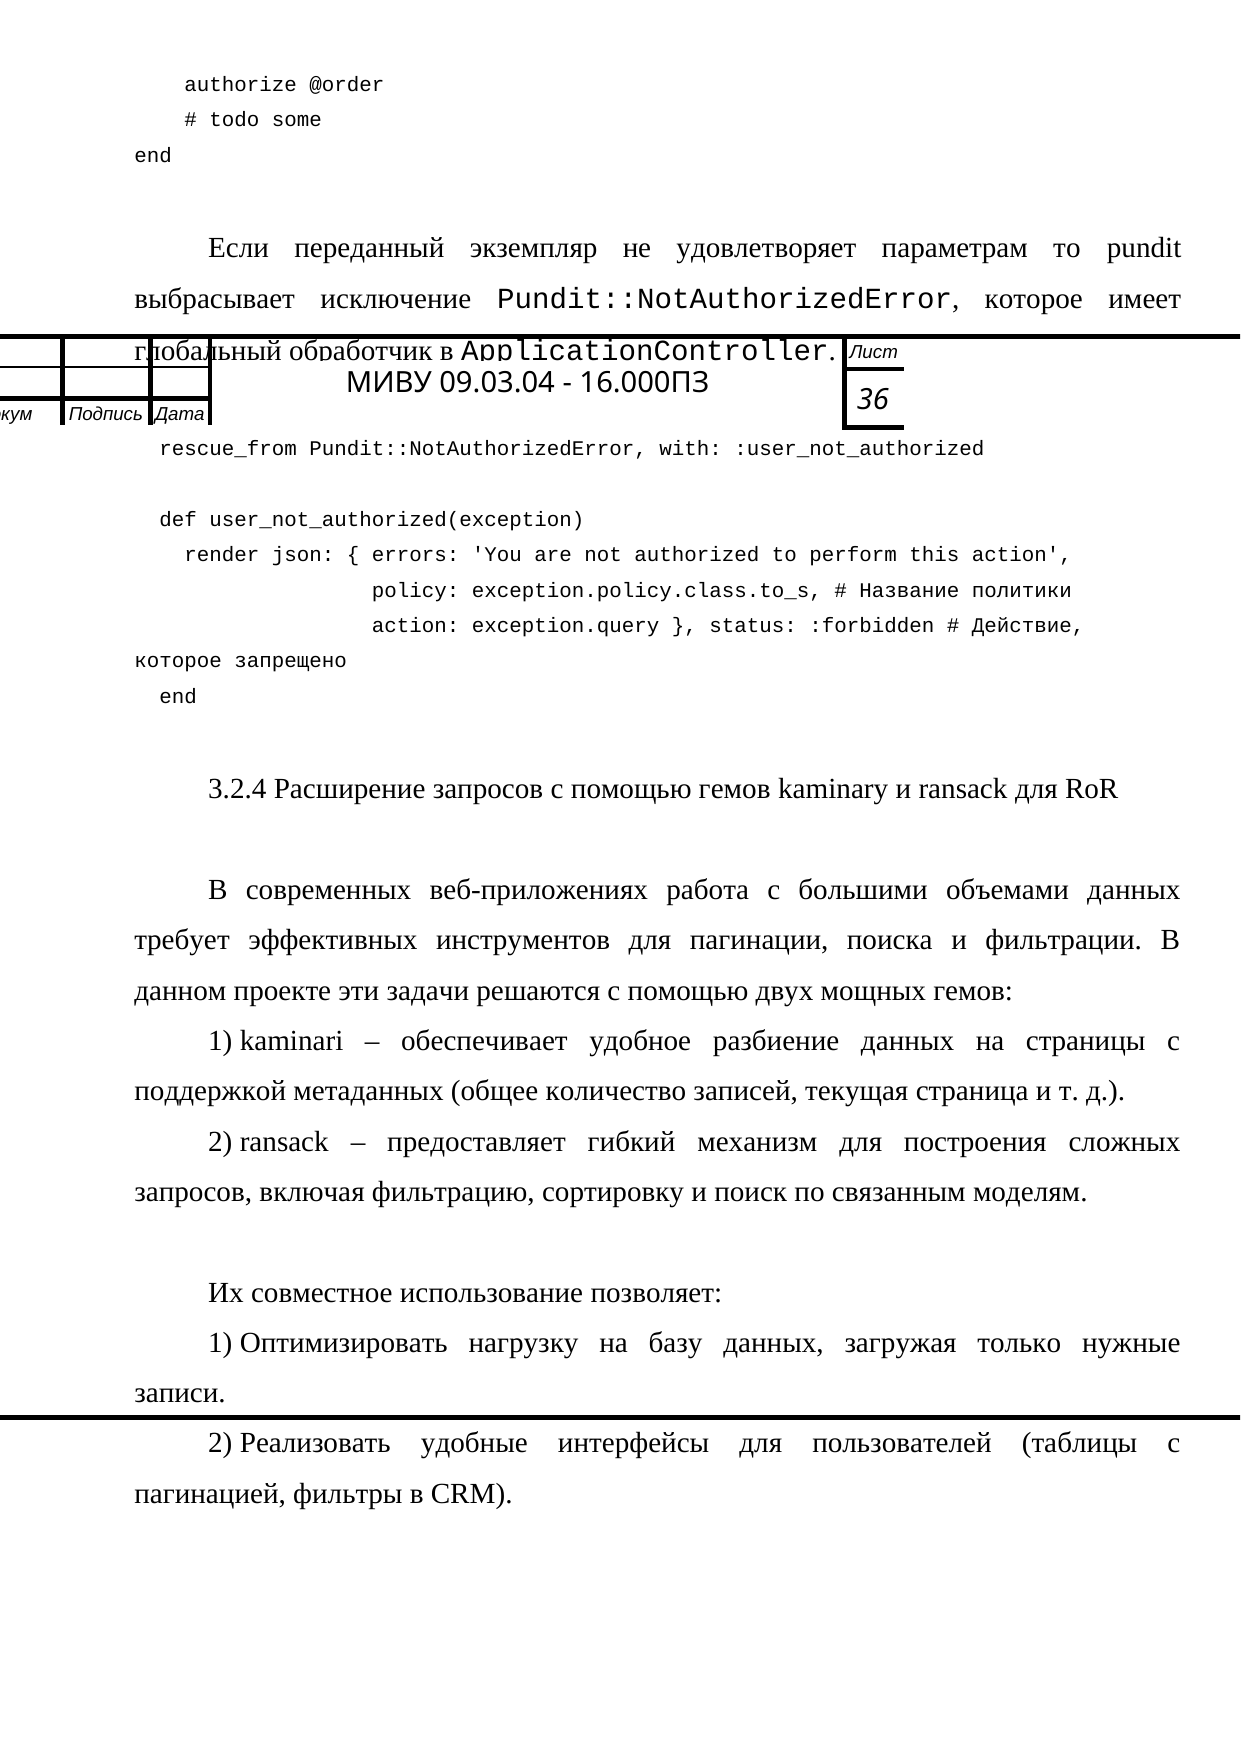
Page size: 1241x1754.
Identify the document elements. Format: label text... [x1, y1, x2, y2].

text rescue_from Pundit::NotAuthorizedError, with: :user_not_authorized [134, 438, 1181, 462]
text В современных веб-приложениях работа с большими объемами данных требует эффективных инструментов для пагинации, поиска и фильтрации. В данном проекте эти задачи решаются с помощью двух мощных гемов: [134, 872, 1181, 1006]
text 3.2.4 Расширение запросов с помощью гемов kaminary и ransack для RoR [134, 772, 1181, 805]
list ransack – предоставляет гибкий механизм для построения сложных запросов, включая фильтрацию, сортировку и поиск по связанным моделям. [134, 1124, 1181, 1208]
list kaminari – обеспечивает удобное разбиение данных на страницы с поддержкой метаданных (общее количество записей, текущая страница и т. д.). [134, 1023, 1181, 1107]
list Оптимизировать нагрузку на базу данных, загружая только нужные записи. [134, 1325, 1181, 1409]
text end [134, 686, 1181, 709]
text end [134, 145, 1181, 168]
text authorize @order [134, 74, 1181, 97]
text render json: { errors: 'You are not authorized to perform this action', [134, 544, 1181, 568]
text def user_not_authorized(exception) [134, 509, 1181, 532]
text policy: exception.policy.class.to_s, # Название политики [134, 579, 1181, 603]
text # todo some [134, 109, 1181, 133]
text Если переданный экземпляр не удовлетворяет параметрам то pundit выбрасывает исключение Pundit::NotAuthorizedError, которое имеет глобальный обработчик в ApplicationController. [134, 230, 1181, 369]
list Реализовать удобные интерфейсы для пользователей (таблицы с пагинацией, фильтры в CRM). [134, 1426, 1181, 1509]
text Их совместное использование позволяет: [134, 1275, 1181, 1308]
text action: exception.query }, status: :forbidden # Действие, которое запрещено [134, 615, 1181, 674]
